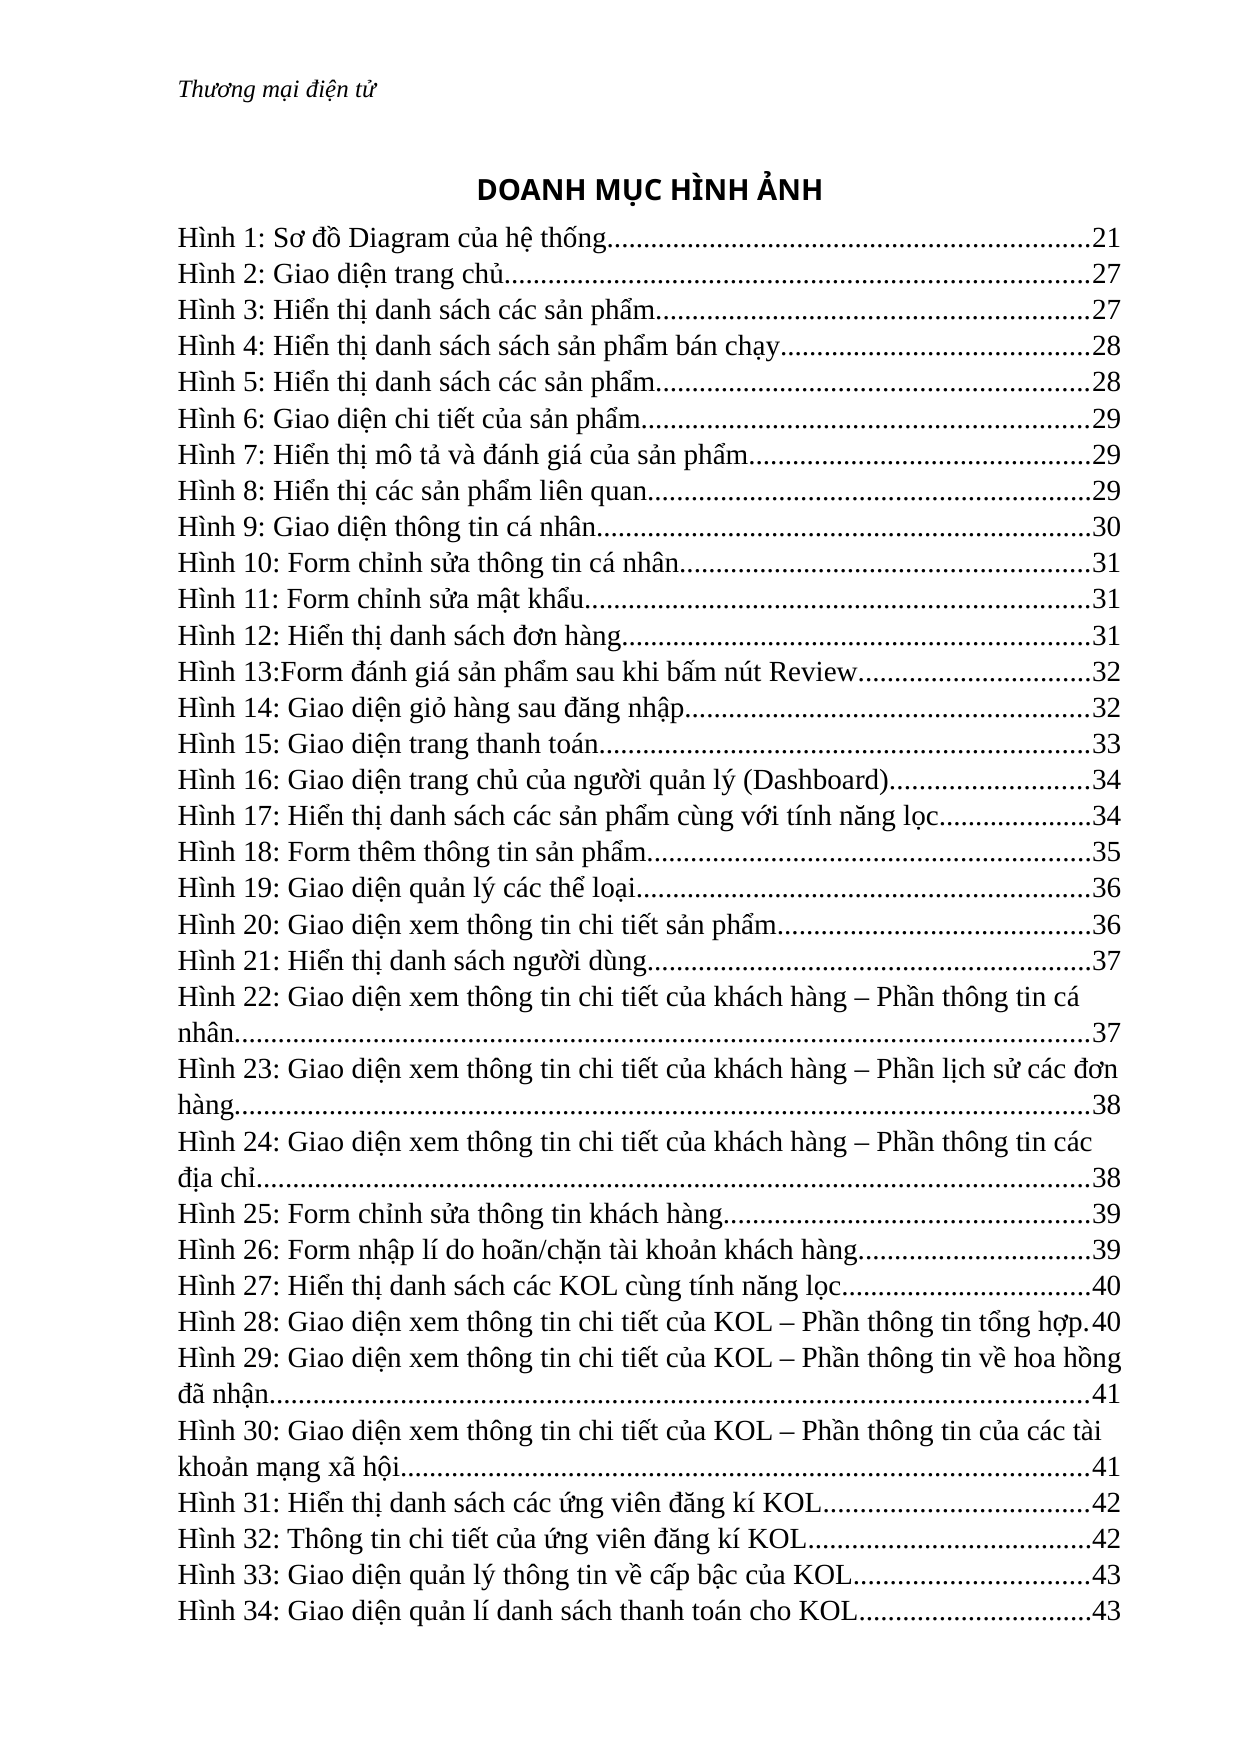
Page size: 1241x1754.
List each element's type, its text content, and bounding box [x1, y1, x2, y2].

text Hình 30: Giao diện xem thông tin chi tiết của KOL – Phần thông tin của các tài khoản mạng xã hội 41 [177, 1413, 1122, 1482]
text Hình 15: Giao diện trang thanh toán 33 [177, 726, 1122, 759]
text Hình 34: Giao diện quản lí danh sách thanh toán cho KOL 43 [177, 1593, 1122, 1627]
text Hình 3: Hiển thị danh sách các sản phẩm 27 [177, 292, 1122, 326]
text Hình 16: Giao diện trang chủ của người quản lý (Dashboard) 34 [177, 762, 1122, 796]
text Hình 22: Giao diện xem thông tin chi tiết của khách hàng – Phần thông tin cá nhân 37 [177, 979, 1122, 1049]
text Hình 10: Form chỉnh sửa thông tin cá nhân 31 [177, 545, 1122, 579]
text Hình 20: Giao diện xem thông tin chi tiết sản phẩm 36 [177, 907, 1122, 940]
text Hình 28: Giao diện xem thông tin chi tiết của KOL – Phần thông tin tổng hợp 40 [177, 1304, 1122, 1338]
text Hình 32: Thông tin chi tiết của ứng viên đăng kí KOL 42 [177, 1521, 1122, 1555]
text Hình 31: Hiển thị danh sách các ứng viên đăng kí KOL 42 [177, 1485, 1122, 1519]
text Hình 11: Form chỉnh sửa mật khẩu 31 [177, 581, 1122, 615]
text Hình 8: Hiển thị các sản phẩm liên quan 29 [177, 473, 1122, 507]
text Hình 33: Giao diện quản lý thông tin về cấp bậc của KOL 43 [177, 1557, 1122, 1591]
subtitle DOANH MỤC HÌNH ẢNH [177, 169, 1122, 208]
text Hình 21: Hiển thị danh sách người dùng 37 [177, 943, 1122, 976]
text Hình 2: Giao diện trang chủ 27 [177, 256, 1122, 290]
text Hình 17: Hiển thị danh sách các sản phẩm cùng với tính năng lọc 34 [177, 798, 1122, 832]
text Hình 24: Giao diện xem thông tin chi tiết của khách hàng – Phần thông tin các địa chỉ 38 [177, 1124, 1122, 1193]
text Hình 25: Form chỉnh sửa thông tin khách hàng 39 [177, 1196, 1122, 1229]
text Hình 14: Giao diện giỏ hàng sau đăng nhập 32 [177, 690, 1122, 723]
text Hình 6: Giao diện chi tiết của sản phẩm 29 [177, 401, 1122, 434]
text Hình 23: Giao diện xem thông tin chi tiết của khách hàng – Phần lịch sử các đơn hàng 38 [177, 1051, 1122, 1121]
text Hình 5: Hiển thị danh sách các sản phẩm 28 [177, 364, 1122, 398]
text Hình 4: Hiển thị danh sách sách sản phẩm bán chạy 28 [177, 328, 1122, 362]
text Hình 9: Giao diện thông tin cá nhân 30 [177, 509, 1122, 543]
text Hình 13:Form đánh giá sản phẩm sau khi bấm nút Review 32 [177, 654, 1122, 687]
text Hình 7: Hiển thị mô tả và đánh giá của sản phẩm 29 [177, 437, 1122, 470]
text Hình 19: Giao diện quản lý các thể loại 36 [177, 871, 1122, 904]
text Hình 26: Form nhập lí do hoãn/chặn tài khoản khách hàng 39 [177, 1232, 1122, 1266]
text Hình 1: Sơ đồ Diagram của hệ thống 21 [177, 220, 1122, 253]
text Hình 29: Giao diện xem thông tin chi tiết của KOL – Phần thông tin về hoa hồng đã nhận 41 [177, 1341, 1122, 1410]
text Hình 12: Hiển thị danh sách đơn hàng 31 [177, 618, 1122, 651]
text Hình 18: Form thêm thông tin sản phẩm 35 [177, 834, 1122, 868]
text Hình 27: Hiển thị danh sách các KOL cùng tính năng lọc 40 [177, 1268, 1122, 1302]
